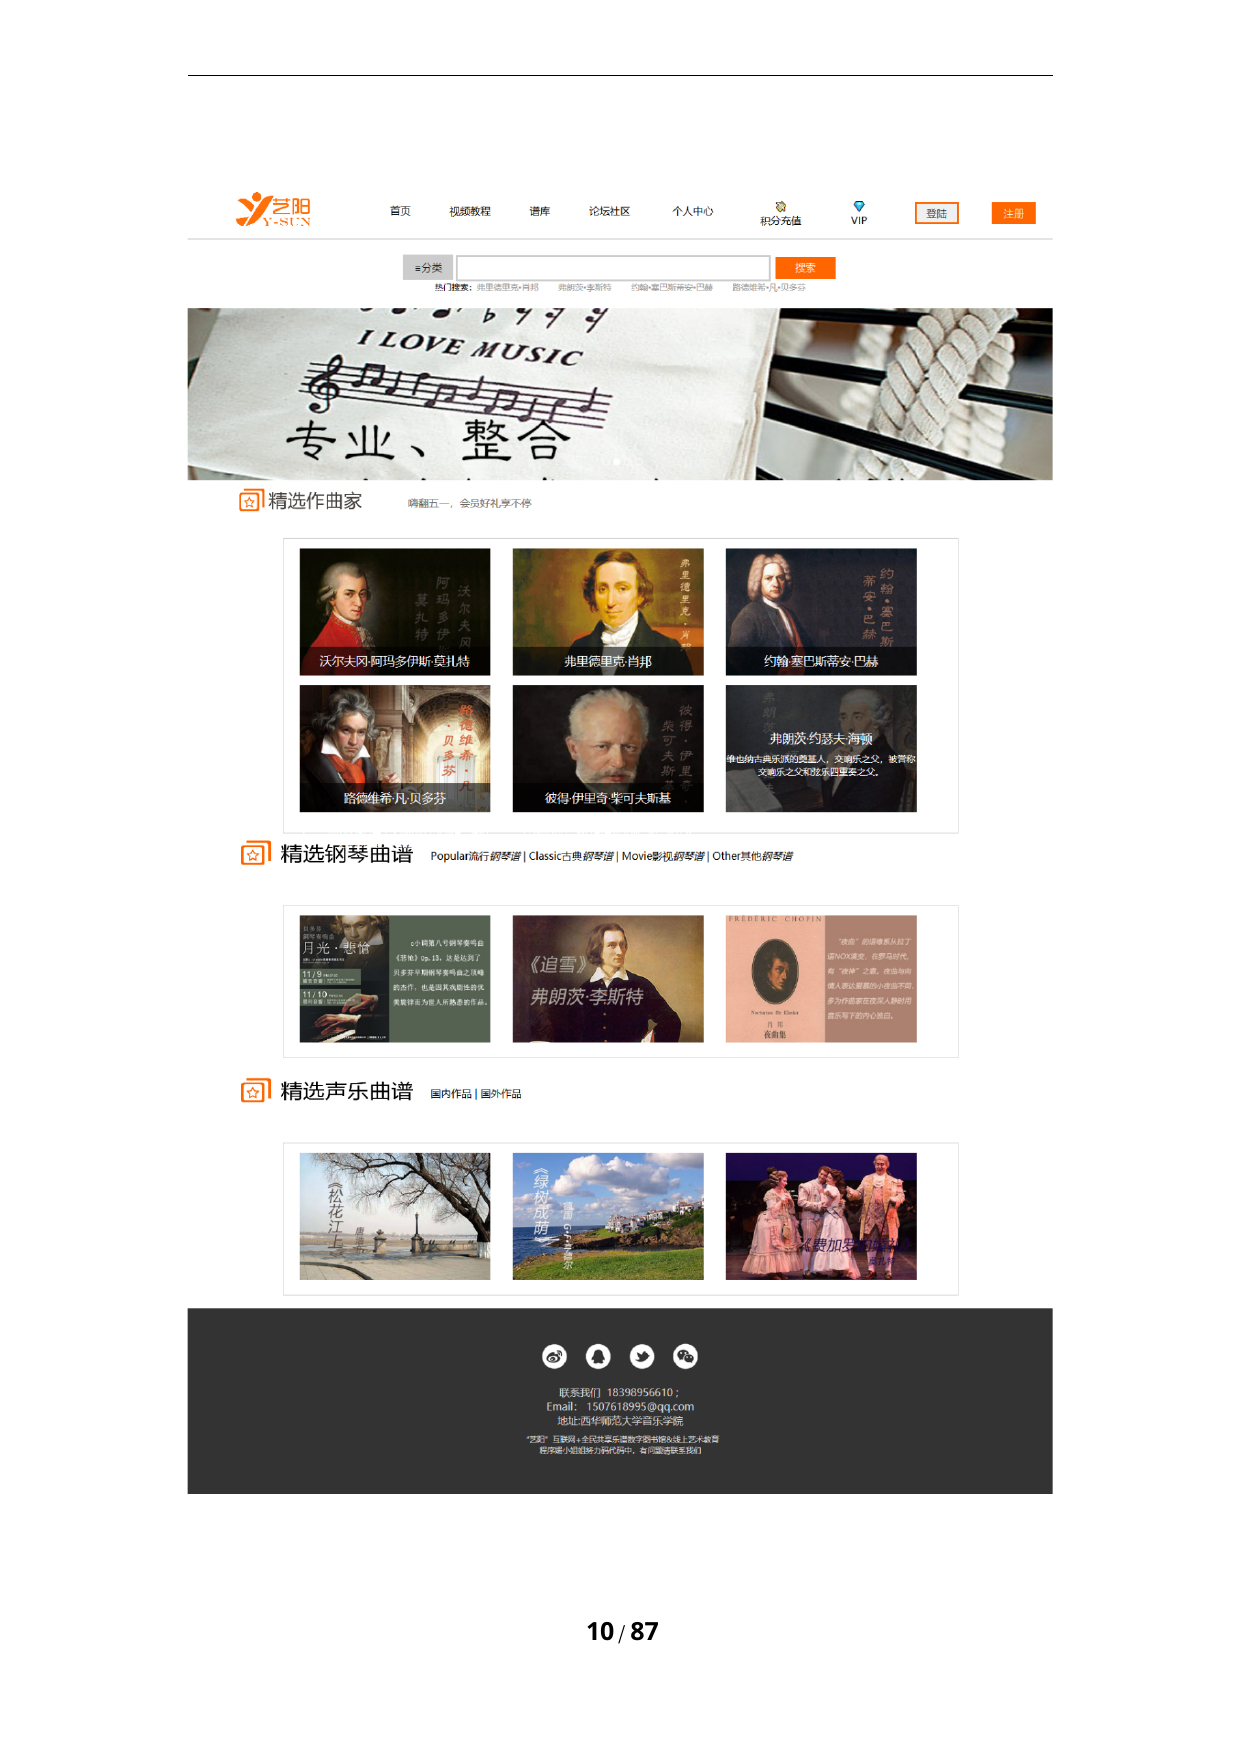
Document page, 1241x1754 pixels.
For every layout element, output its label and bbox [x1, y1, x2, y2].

picture [187, 181, 1053, 1494]
